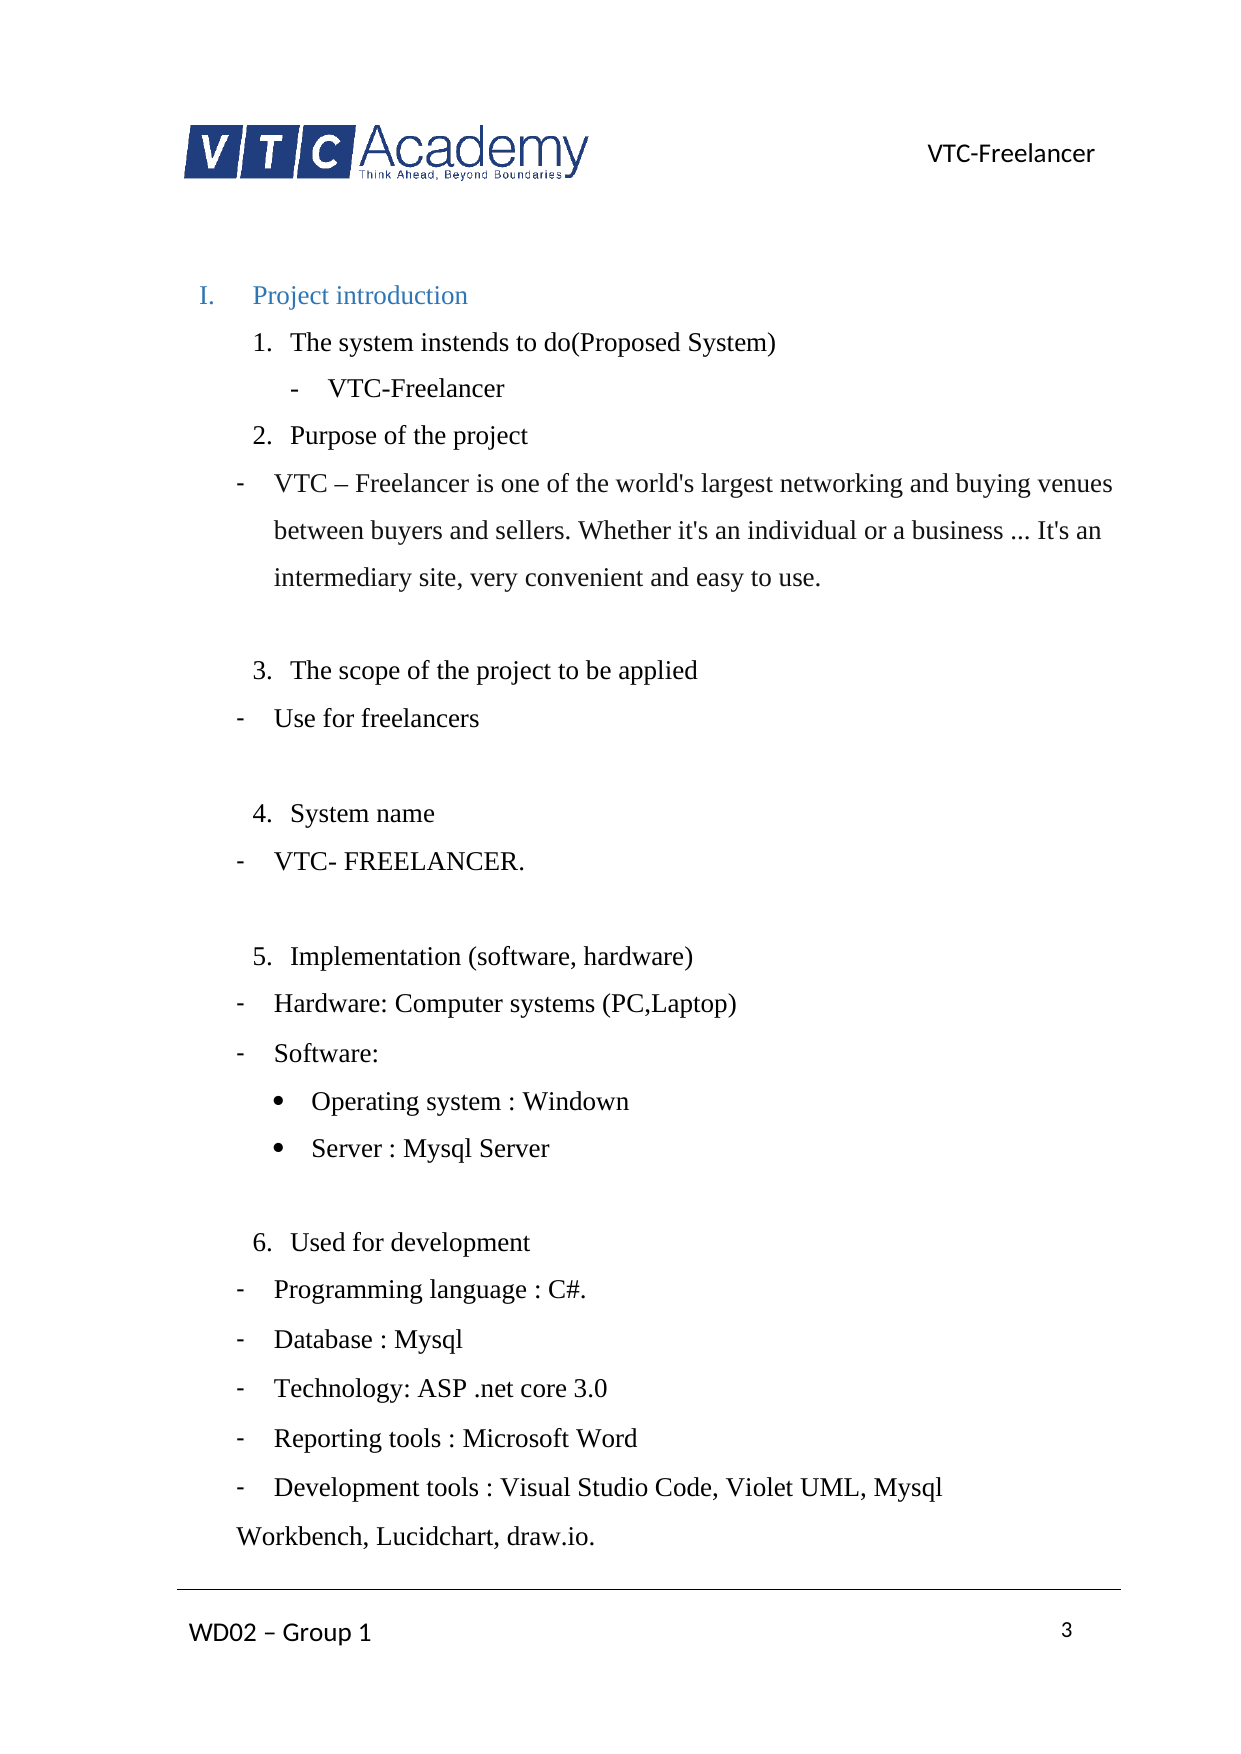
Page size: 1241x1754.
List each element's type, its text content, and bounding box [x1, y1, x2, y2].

list Database : Mysql [236, 1322, 1122, 1355]
list Hardware: Computer systems (PC,Laptop) [236, 987, 1122, 1019]
list Operating system : Windown [274, 1086, 1122, 1117]
list Development tools : Visual Studio Code, Violet UML, Mysql [236, 1471, 1122, 1503]
list Used for development [252, 1226, 1122, 1257]
text Workbench, Lucidchart, draw.io. [236, 1520, 1122, 1551]
list The scope of the project to be applied [252, 654, 1122, 685]
list Software: [236, 1036, 1122, 1069]
list VTC-Freelancer [290, 372, 1122, 403]
picture [169, 112, 603, 193]
list VTC- FREELANCER. [236, 844, 1122, 877]
list Purpose of the project [252, 419, 1122, 450]
list Server : Mysql Server [274, 1132, 1122, 1164]
list Implementation (software, hardware) [252, 940, 1122, 971]
list System name [252, 797, 1122, 828]
list Technology: ASP .net core 3.0 [236, 1372, 1122, 1404]
list VTC – Freelancer is one of the world's largest networking and buying venues between buyers and sellers. Whether it's an individual or a business ... It's an intermediary site, very convenient and easy to use. [236, 466, 1122, 592]
list Reporting tools : Microsoft Word [236, 1421, 1122, 1454]
list Programming language : C#. [236, 1273, 1122, 1306]
subtitle Project introduction [215, 279, 1122, 310]
list Use for freelancers [236, 701, 1122, 734]
list The system instends to do(Proposed System) [252, 326, 1122, 357]
